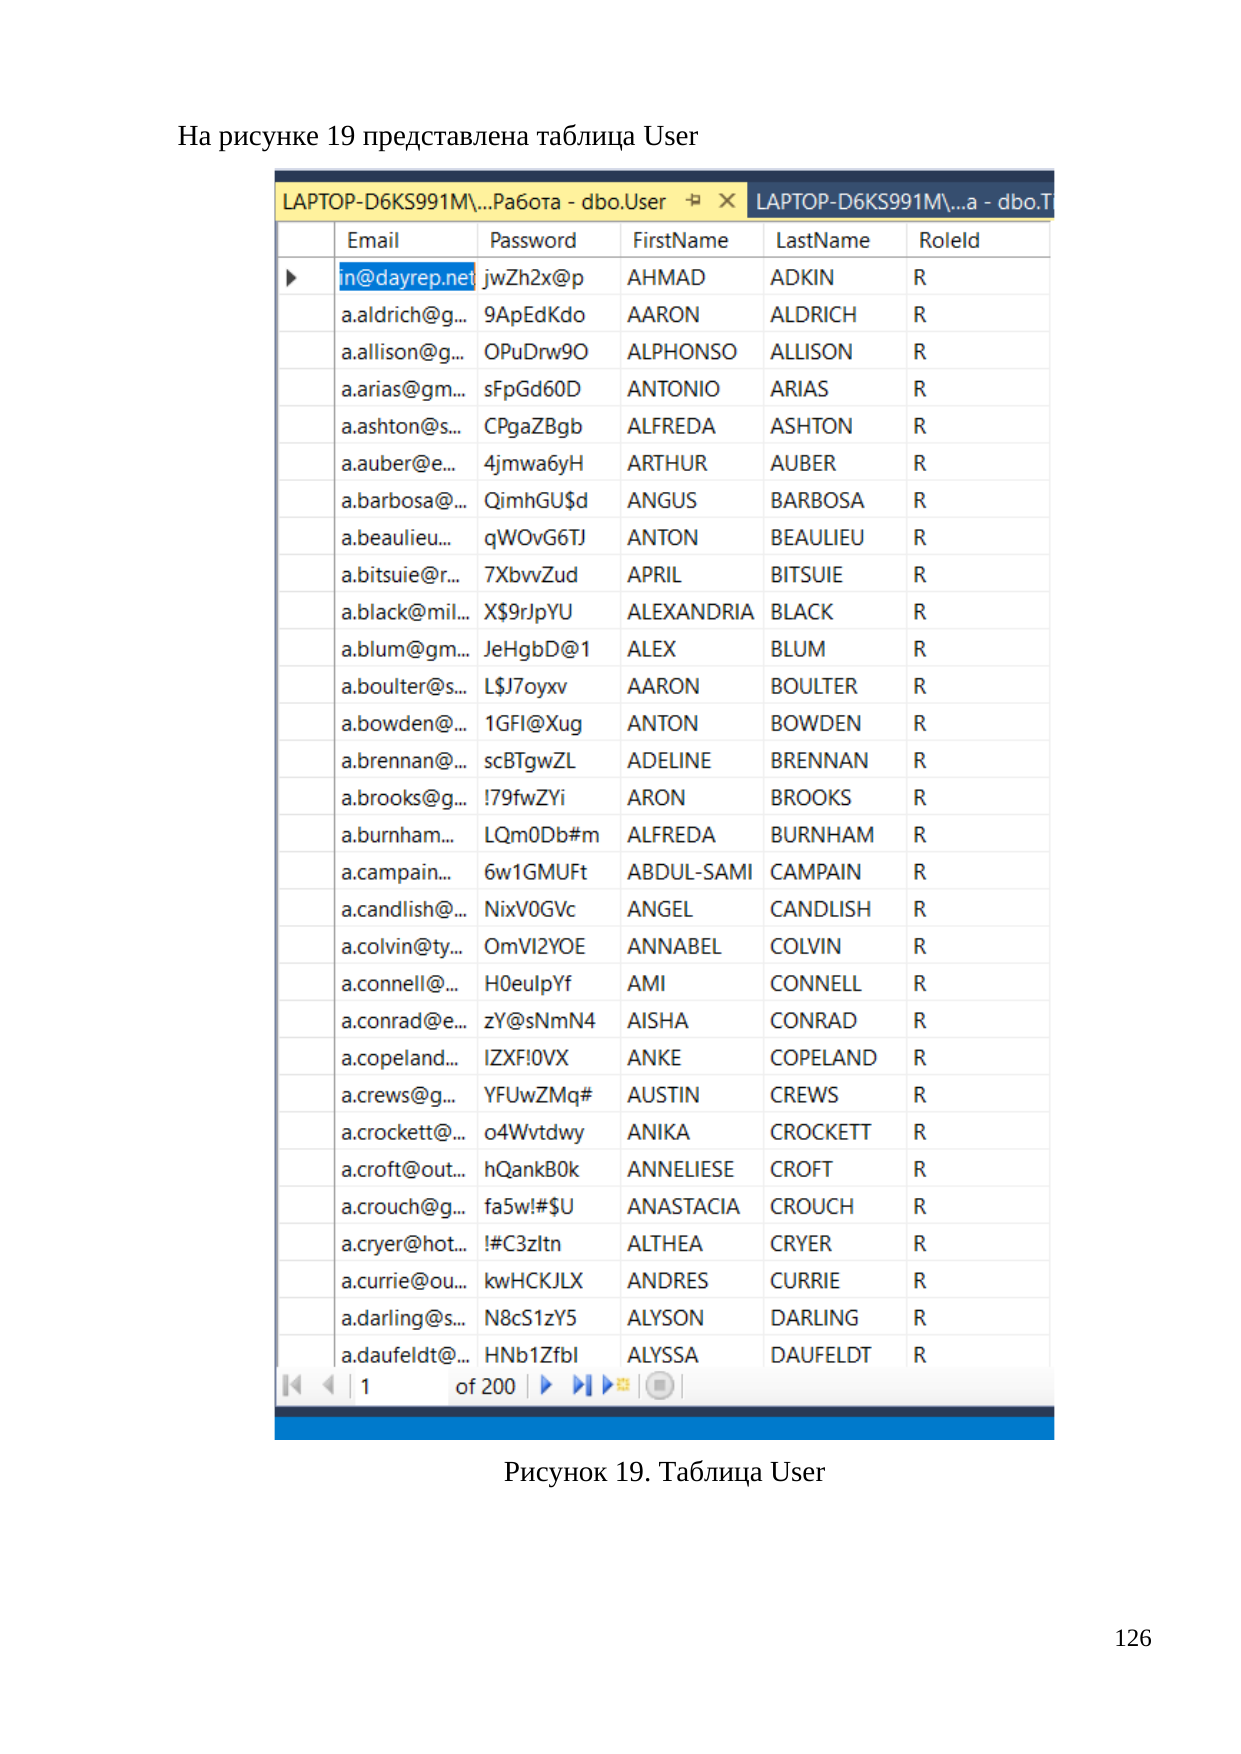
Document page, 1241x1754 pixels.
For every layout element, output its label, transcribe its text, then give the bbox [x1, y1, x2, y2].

text Рисунок 19. Таблица User [177, 1454, 1152, 1488]
text На рисунке 19 представлена таблица User [177, 118, 1152, 152]
picture [274, 168, 1055, 1440]
